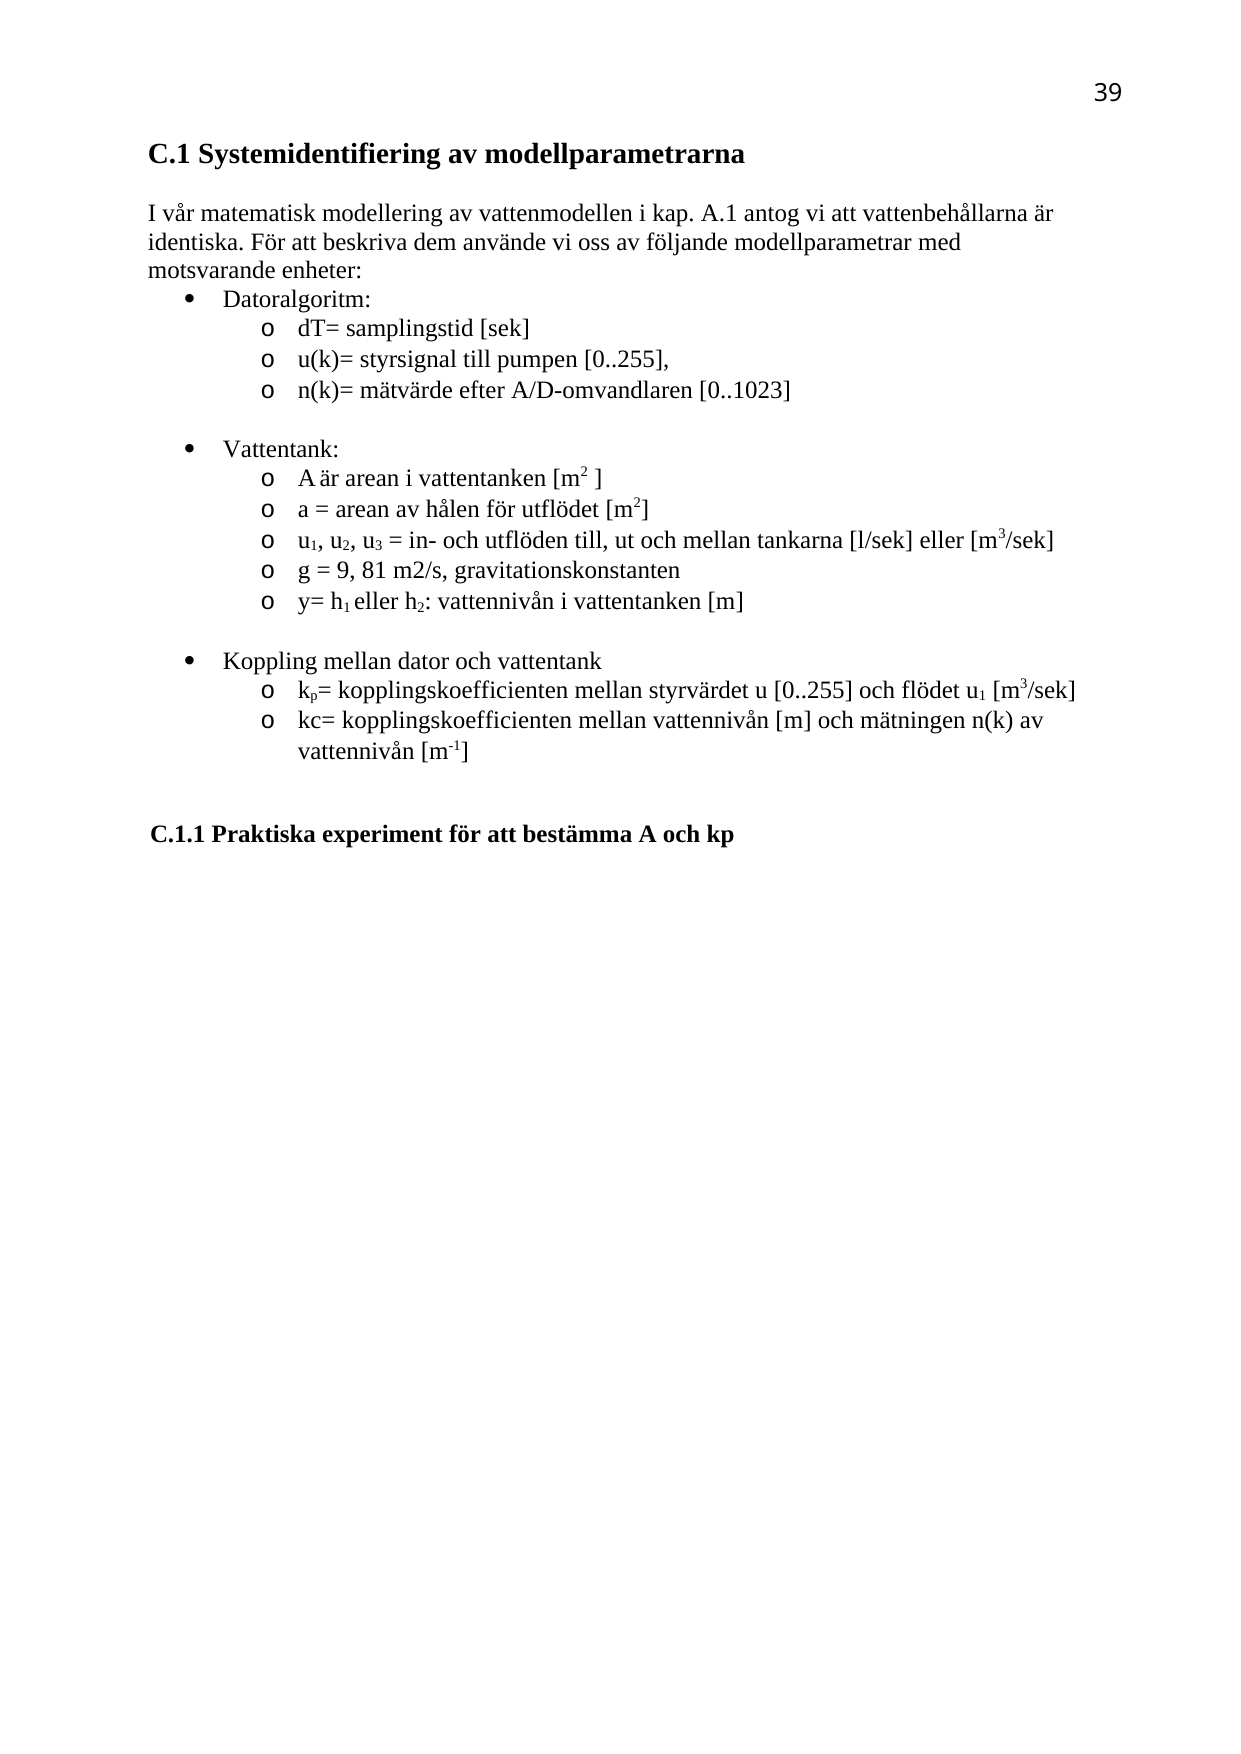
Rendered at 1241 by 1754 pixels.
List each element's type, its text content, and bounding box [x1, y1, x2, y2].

list dT= samplingstid [sek] [260, 313, 1092, 344]
list Datoralgoritm: [185, 284, 1092, 313]
list g = 9, 81 m2/s, gravitationskonstanten [260, 556, 1092, 586]
list u1, u2, u3 = in- och utflöden till, ut och mellan tankarna [l/sek] eller [m3/sek] [260, 525, 1092, 556]
list u(k)= styrsignal till pumpen [0..255], [260, 344, 1092, 375]
subtitle C.1 Systemidentifiering av modellparametrarna [148, 136, 1092, 169]
list kp= kopplingskoefficienten mellan styrvärdet u [0..255] och flödet u1 [m3/sek] [260, 675, 1092, 706]
list a = arean av hålen för utflödet [m2] [260, 494, 1092, 525]
list Vattentank: [185, 434, 1092, 463]
text I vår matematisk modellering av vattenmodellen i kap. A.1 antog vi att vattenbehållarna är identiska. För att beskriva dem använde vi oss av följande modellparametrar med motsvarande enheter: [148, 198, 1092, 284]
list y= h1 eller h2: vattennivån i vattentanken [m] [260, 586, 1092, 617]
list n(k)= mätvärde efter A/D-omvandlaren [0..1023] [260, 375, 1092, 406]
subtitle C.1.1 Praktiska experiment för att bestämma A och kp [150, 819, 1092, 848]
list Koppling mellan dator och vattentank [185, 646, 1092, 675]
list A är arean i vattentanken [m2 ] [260, 463, 1092, 494]
list kc= kopplingskoefficienten mellan vattennivån [m] och mätningen n(k) av vattennivån [m-1] [260, 706, 1092, 765]
